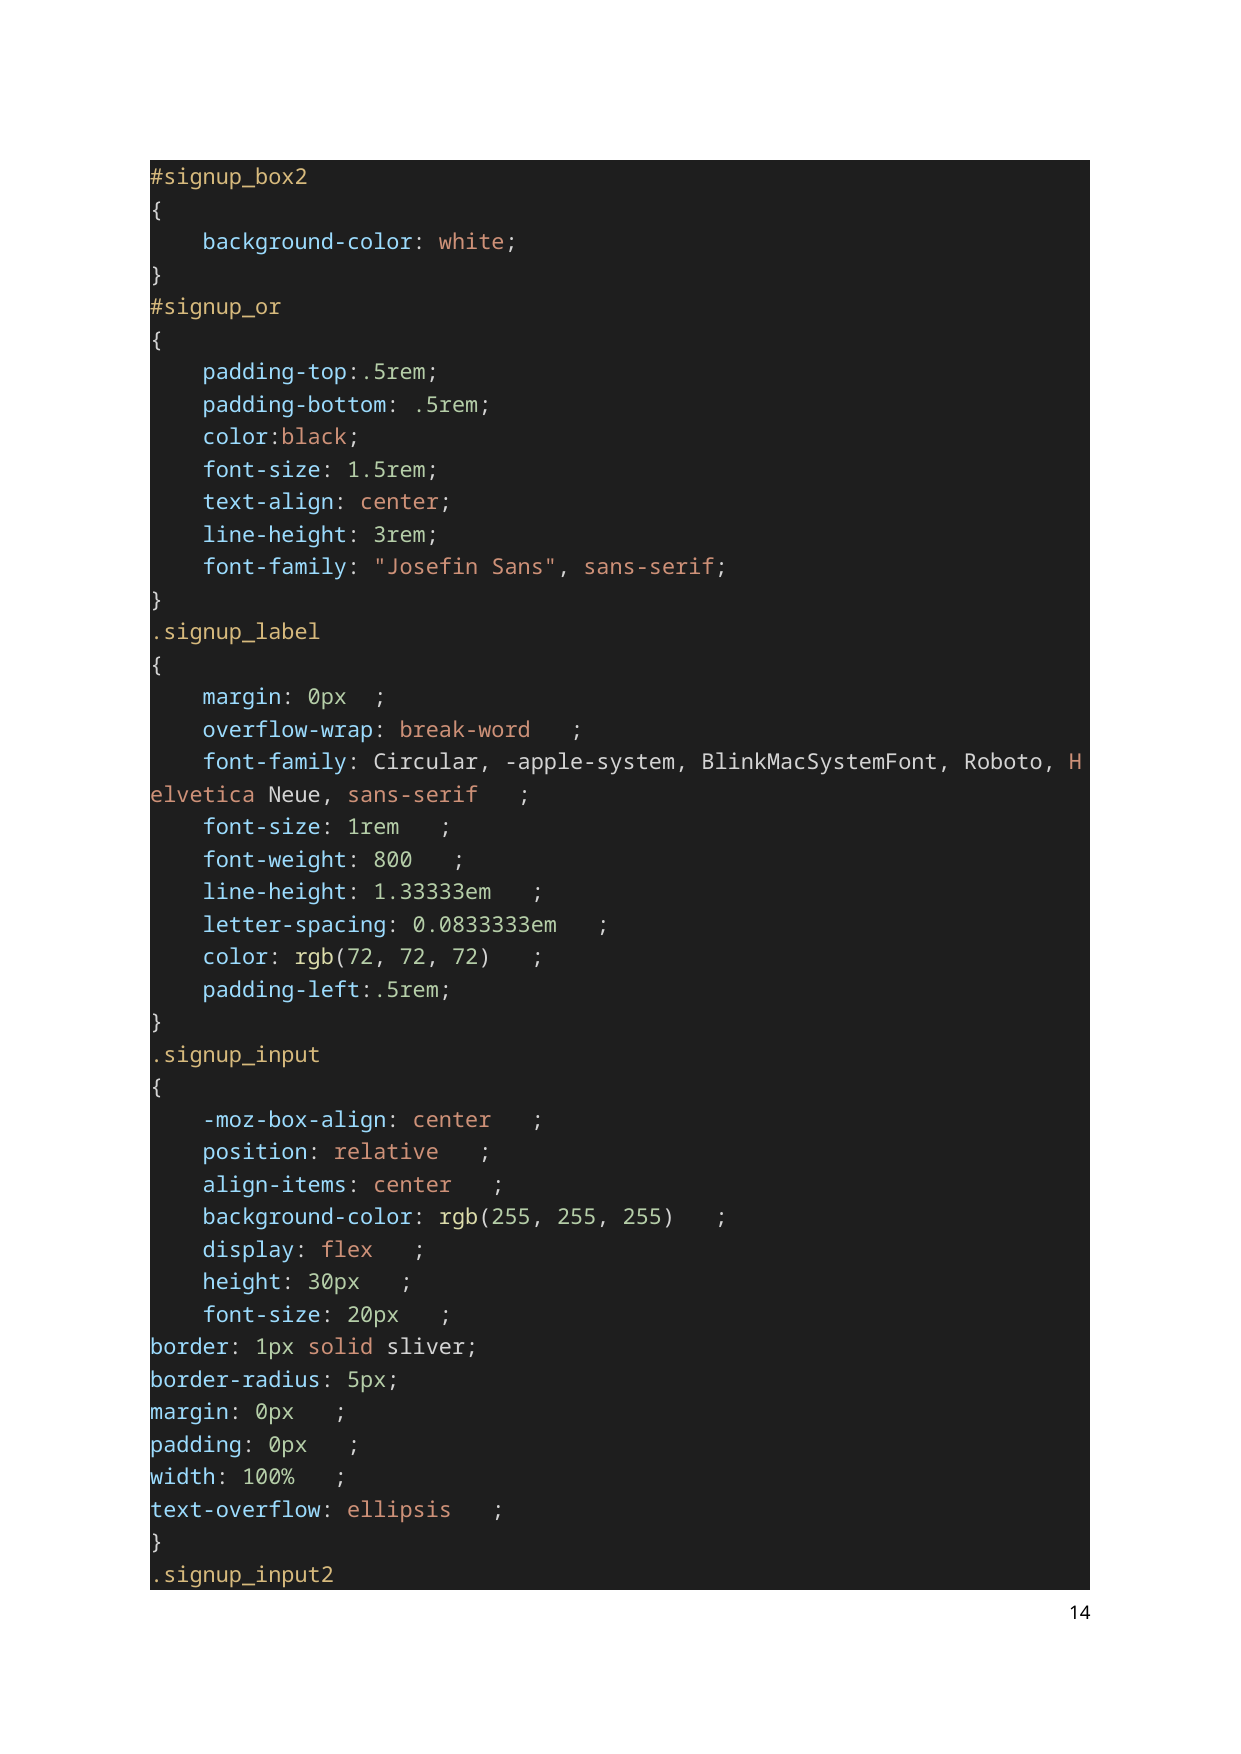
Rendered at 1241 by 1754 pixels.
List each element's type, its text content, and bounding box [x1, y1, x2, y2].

text } [150, 257, 1090, 290]
text overflow-wrap: break-word ; [150, 712, 1090, 745]
text line-height: 3rem; [150, 517, 1090, 550]
text font-weight: 800 ; [150, 842, 1090, 875]
text .signup_input2 [150, 1557, 1090, 1590]
text } [150, 1005, 1090, 1037]
text margin: 0px ; [150, 680, 1090, 712]
text .signup_label [150, 615, 1090, 647]
text { [150, 322, 1090, 355]
text { [150, 192, 1090, 225]
text padding-top:.5rem; [150, 355, 1090, 387]
text } [150, 582, 1090, 615]
text text-overflow: ellipsis ; [150, 1492, 1090, 1525]
text height: 30px ; [150, 1265, 1090, 1297]
text font-family: "Josefin Sans", sans-serif; [150, 550, 1090, 582]
text position: relative ; [150, 1135, 1090, 1167]
text padding: 0px ; [150, 1427, 1090, 1460]
text display: flex ; [150, 1232, 1090, 1265]
text font-family: Circular, -apple-system, BlinkMacSystemFont, Roboto, Helvetica Neue, sans-serif ; [150, 745, 1090, 810]
text line-height: 1.33333em ; [150, 875, 1090, 907]
text text-align: center; [150, 485, 1090, 517]
text { [150, 647, 1090, 680]
text font-size: 1.5rem; [150, 452, 1090, 485]
text .signup_input [150, 1037, 1090, 1070]
text { [150, 1070, 1090, 1102]
text background-color: white; [150, 225, 1090, 257]
text padding-bottom: .5rem; [150, 387, 1090, 420]
text background-color: rgb(255, 255, 255) ; [150, 1200, 1090, 1232]
text letter-spacing: 0.0833333em ; [150, 907, 1090, 940]
text color: rgb(72, 72, 72) ; [150, 940, 1090, 972]
text #signup_box2 [150, 160, 1090, 192]
text align-items: center ; [150, 1167, 1090, 1200]
text color:black; [150, 420, 1090, 452]
text margin: 0px ; [150, 1395, 1090, 1427]
text } [150, 1525, 1090, 1557]
text -moz-box-align: center ; [150, 1102, 1090, 1135]
text #signup_or [150, 290, 1090, 322]
text padding-left:.5rem; [150, 972, 1090, 1005]
text border-radius: 5px; [150, 1362, 1090, 1395]
text width: 100% ; [150, 1460, 1090, 1492]
text border: 1px solid sliver; [150, 1330, 1090, 1362]
text font-size: 1rem ; [150, 810, 1090, 842]
text font-size: 20px ; [150, 1297, 1090, 1330]
